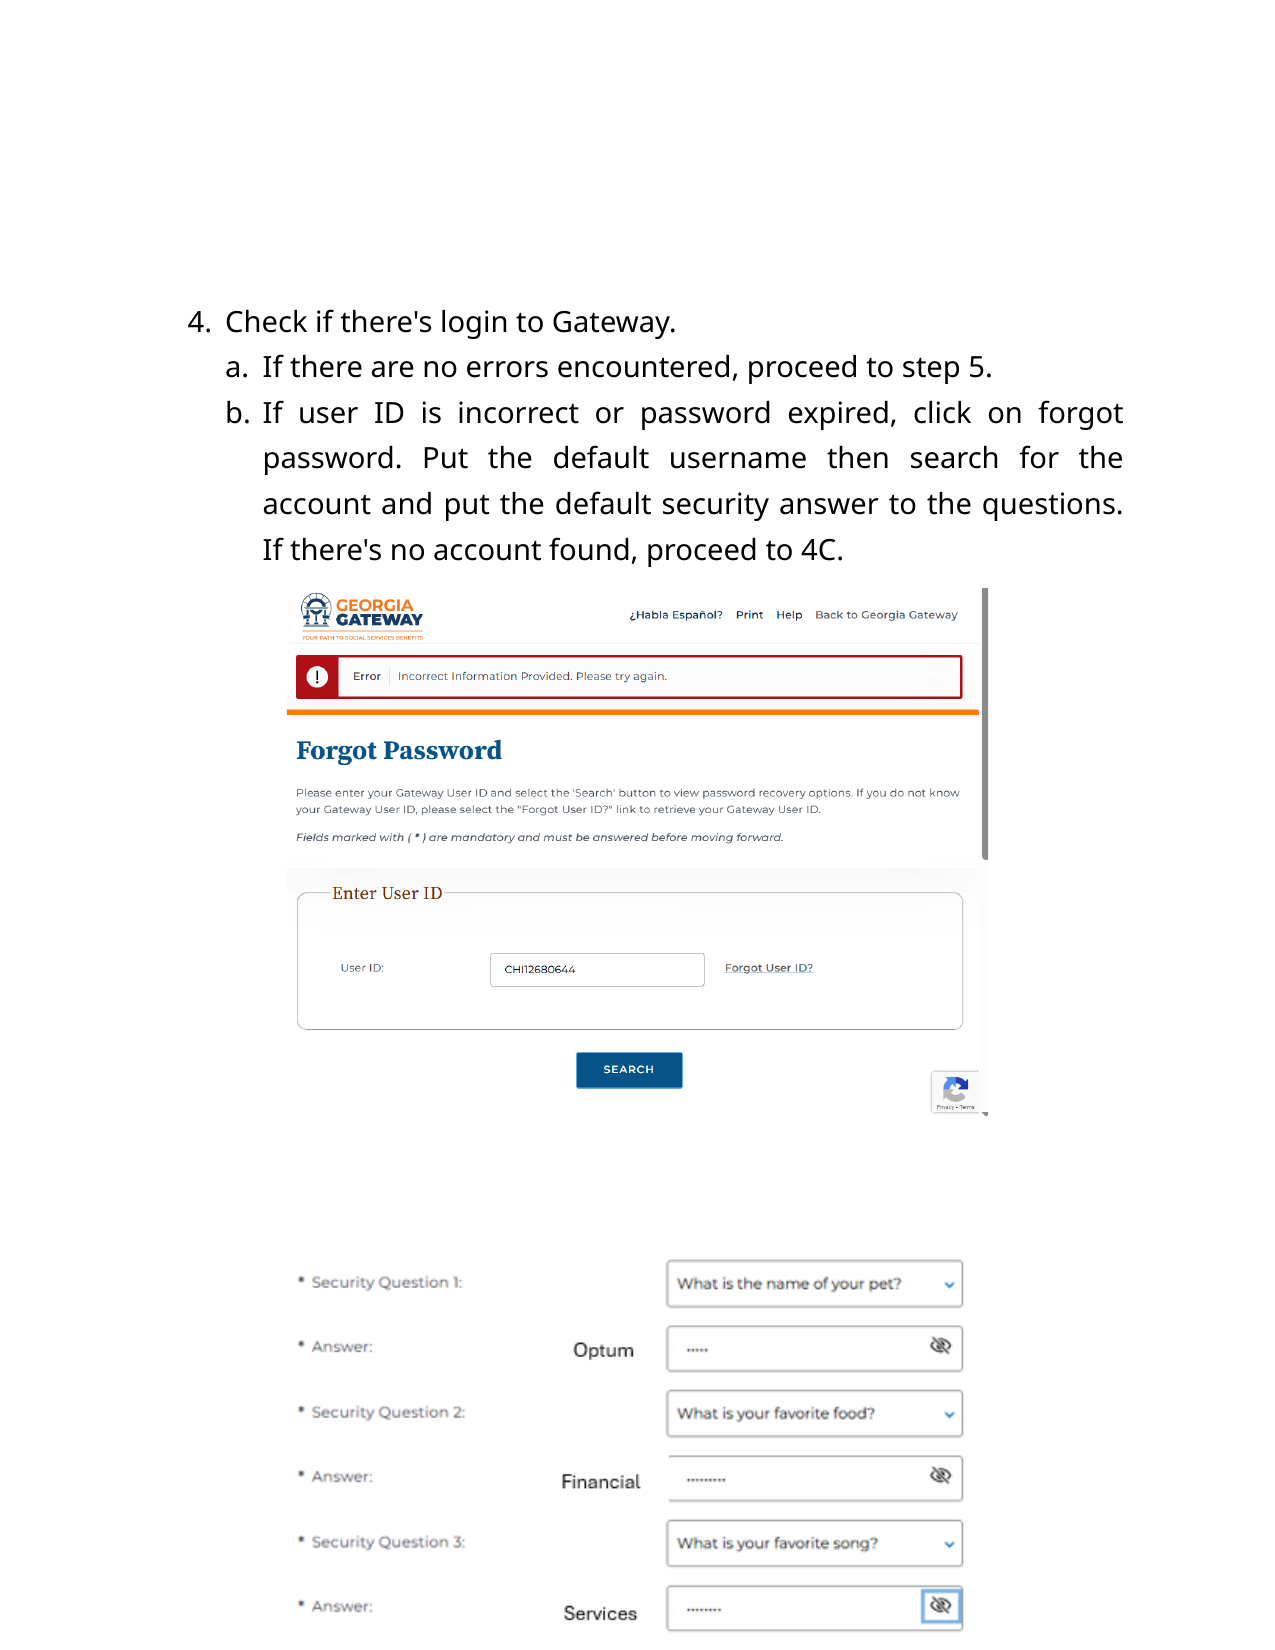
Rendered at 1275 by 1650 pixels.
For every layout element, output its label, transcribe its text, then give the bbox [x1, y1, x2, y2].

picture [286, 588, 989, 1117]
picture [275, 1242, 1001, 1650]
list If there are no errors encountered, proceed to step 5. [225, 346, 1125, 386]
list If user ID is incorrect or password expired, click on forgot password. Put the default username then search for the account and put the default security answer to the questions. If there's no account found, proceed to 4C. [225, 392, 1125, 569]
list Check if there's login to Gateway. [187, 301, 1125, 341]
